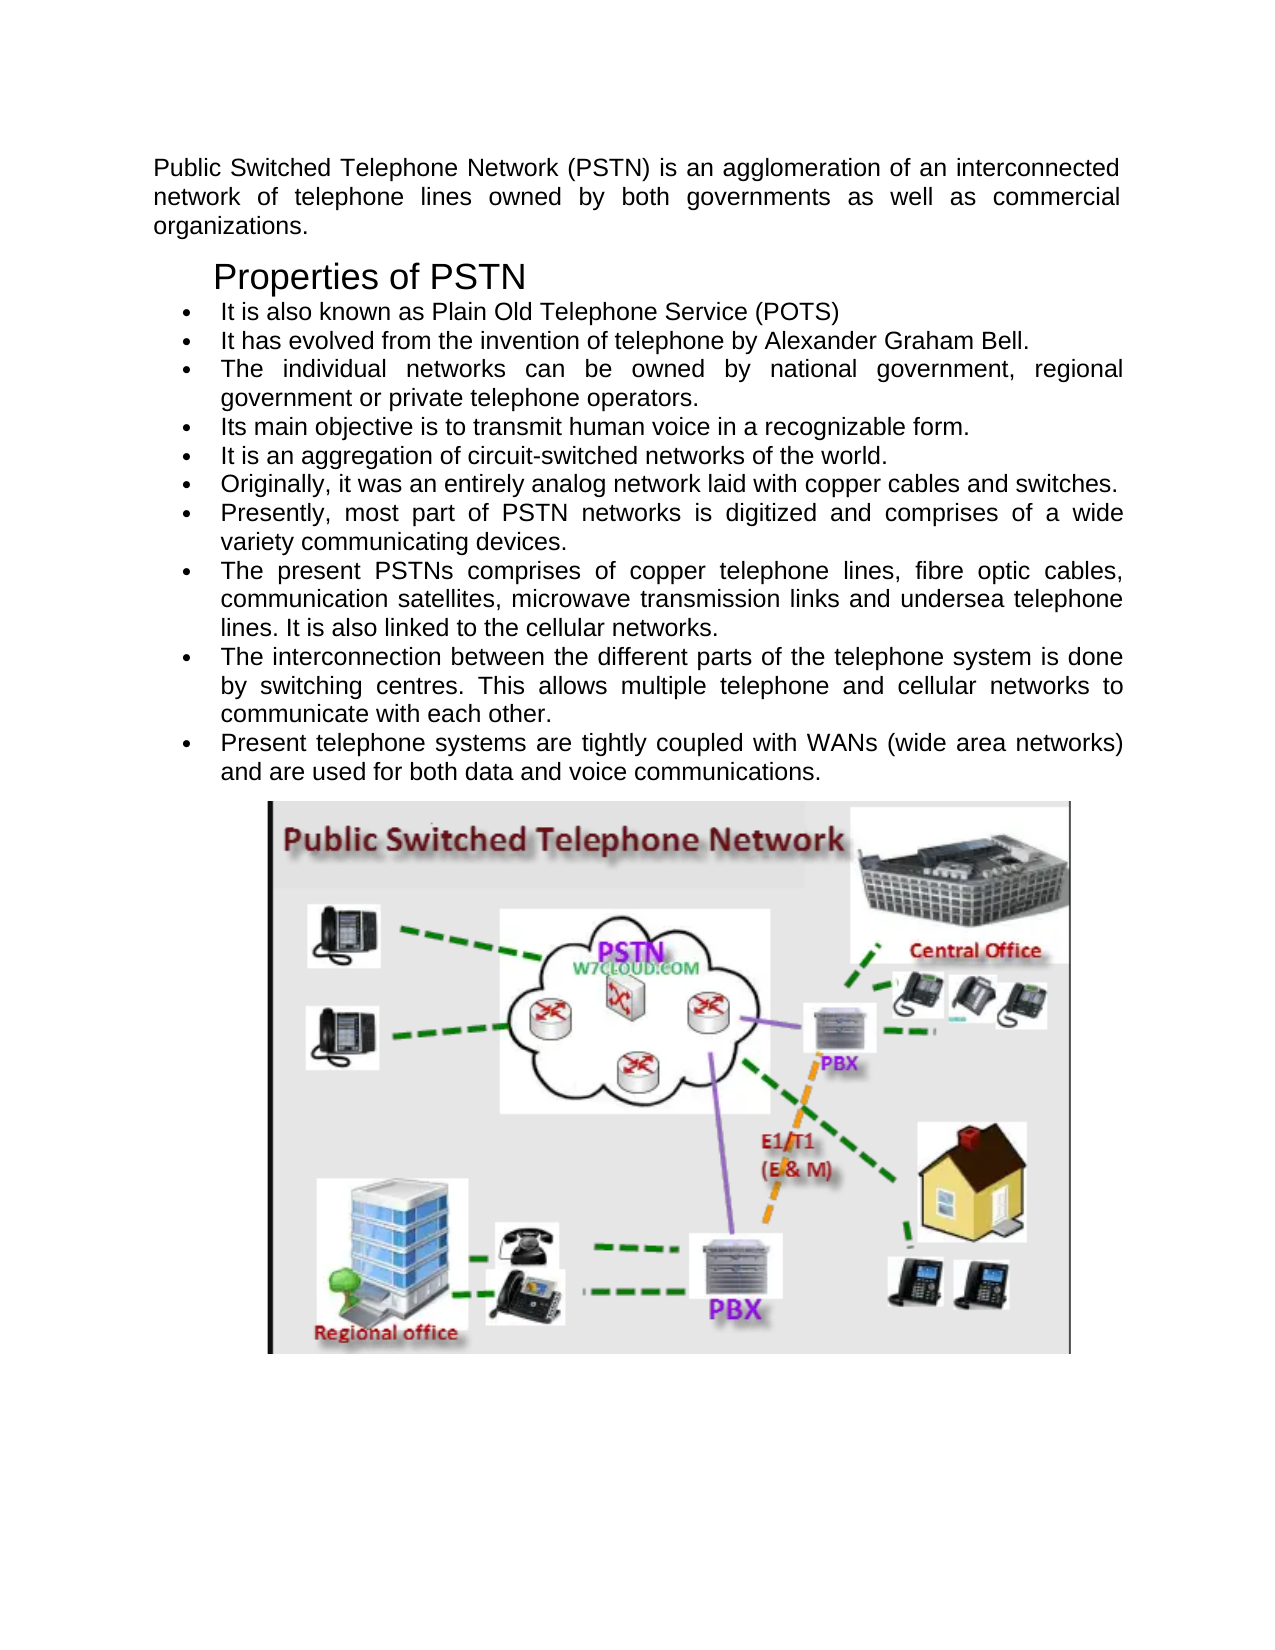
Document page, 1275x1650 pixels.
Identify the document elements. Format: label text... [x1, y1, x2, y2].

list It is also known as Plain Old Telephone Service (POTS) [183, 297, 1125, 326]
picture [267, 801, 1071, 1354]
text Public Switched Telephone Network (PSTN) is an agglomeration of an interconnected network of telephone lines owned by both governments as well as commercial organizations. [153, 153, 1122, 239]
list The interconnection between the different parts of the telephone system is done by switching centres. This allows multiple telephone and cellular networks to communicate with each other. [183, 642, 1125, 728]
list The present PSTNs comprises of copper telephone lines, fibre optic cables, communication satellites, microwave transmission links and undersea telephone lines. It is also linked to the cellular networks. [183, 556, 1125, 642]
list Its main objective is to transmit human voice in a recognizable form. [183, 412, 1125, 441]
list It is an aggregation of circuit-switched networks of the world. [183, 441, 1125, 469]
list Present telephone systems are tightly coupled with WANs (wide area networks) and are used for both data and voice communications. [183, 728, 1125, 786]
list Originally, it was an entirely analog network laid with copper cables and switches. [183, 469, 1125, 498]
subtitle Properties of PSTN [213, 255, 1125, 297]
list The individual networks can be owned by national government, regional government or private telephone operators. [183, 354, 1125, 412]
list Presently, most part of PSTN networks is digitized and comprises of a wide variety communicating devices. [183, 498, 1125, 556]
list It has evolved from the invention of telephone by Alexander Graham Bell. [183, 326, 1125, 354]
